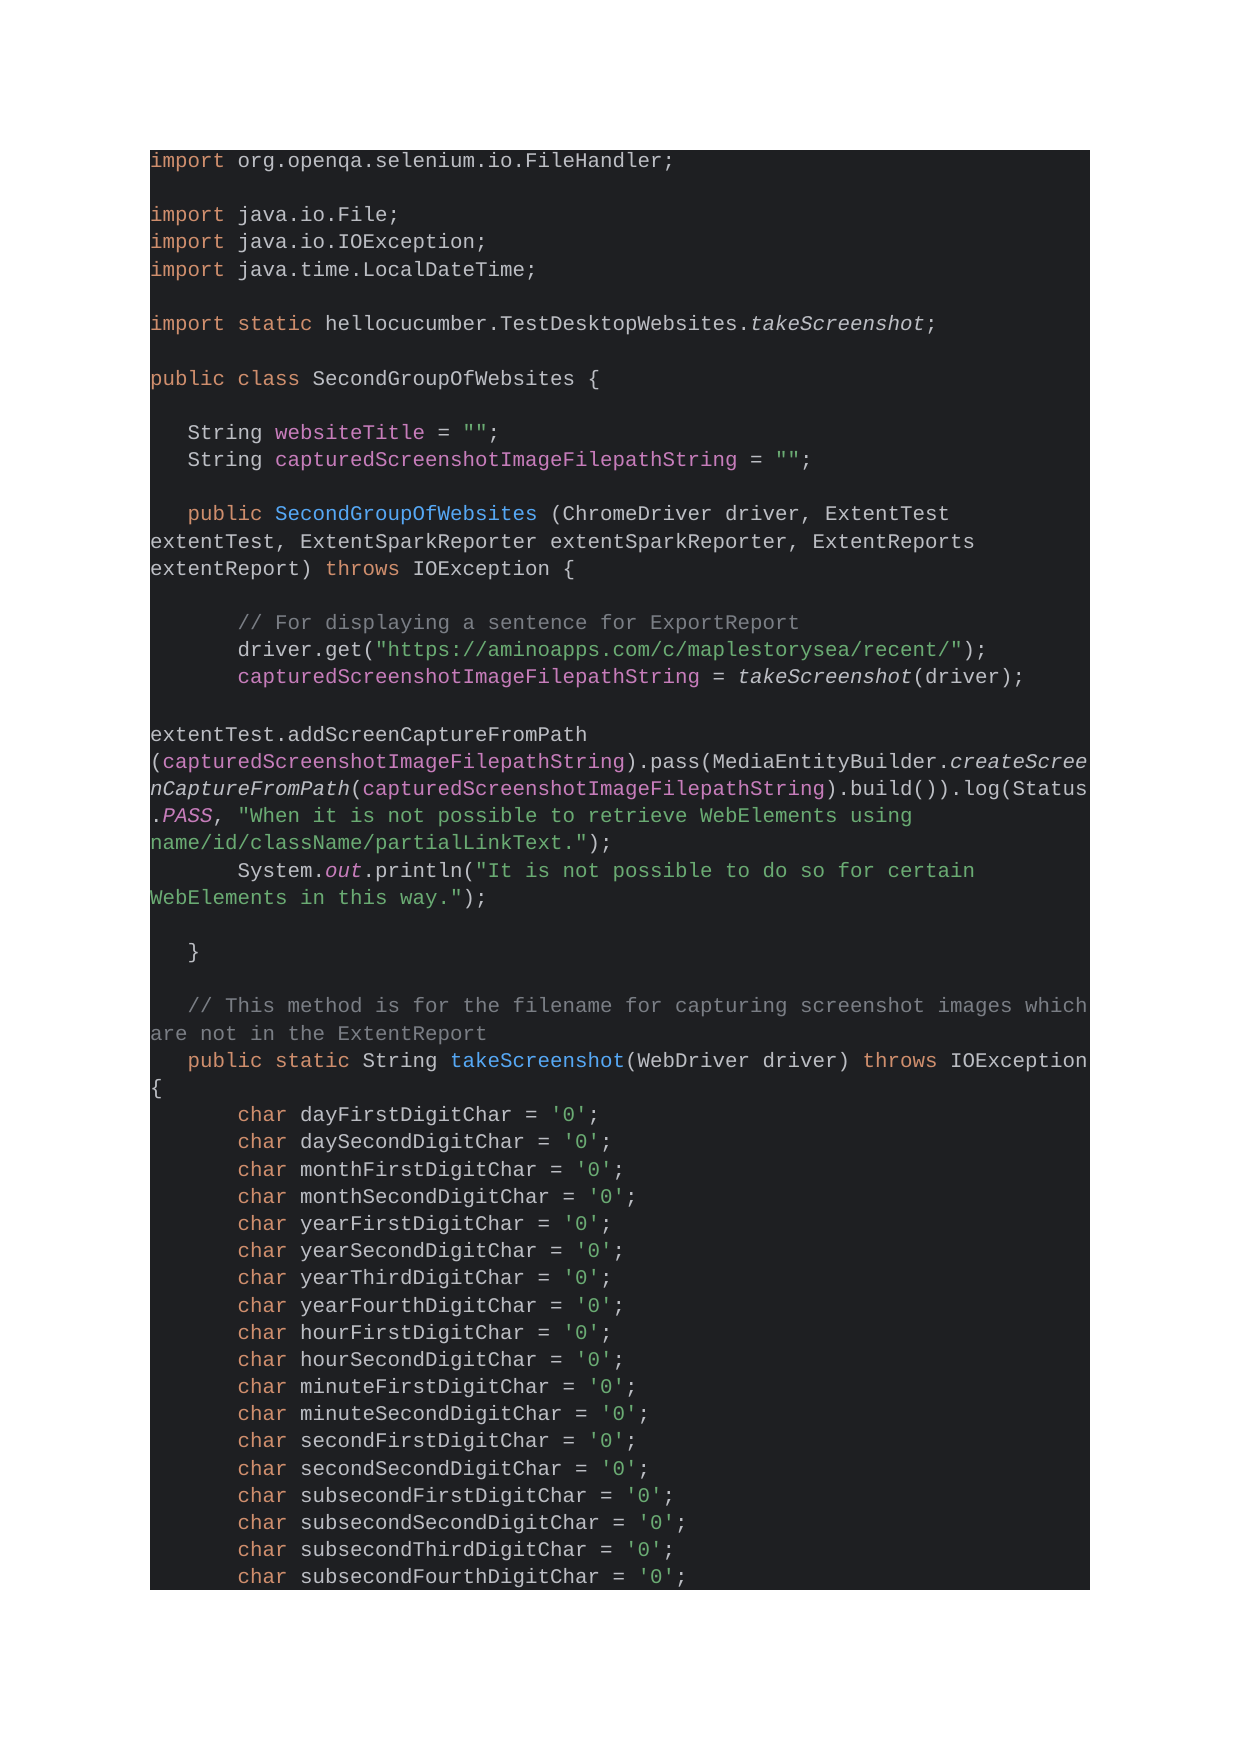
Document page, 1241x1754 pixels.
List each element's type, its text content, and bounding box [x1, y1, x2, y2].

text char hourSecondDigitChar = '0'; [150, 1349, 1090, 1373]
text char subsecondFirstDigitChar = '0'; [150, 1485, 1090, 1508]
text char monthSecondDigitChar = '0'; [150, 1186, 1090, 1209]
text char monthFirstDigitChar = '0'; [150, 1159, 1090, 1182]
text char minuteFirstDigitChar = '0'; [150, 1376, 1090, 1400]
text char secondFirstDigitChar = '0'; [150, 1431, 1090, 1454]
text import java.io.IOException; [150, 232, 1090, 255]
text extentTest.addScreenCaptureFromPath(capturedScreenshotImageFilepathString).pass(MediaEntityBuilder.createScreenCaptureFromPath(capturedScreenshotImageFilepathString).build()).log(Status.PASS, "When it is not possible to retrieve WebElements using name/id/className/partialLinkText."); [150, 694, 1090, 856]
text import static hellocucumber.TestDesktopWebsites.takeScreenshot; [150, 313, 1090, 337]
text String capturedScreenshotImageFilepathString = ""; [150, 449, 1090, 473]
text driver.get("https://aminoapps.com/c/maplestorysea/recent/"); [150, 639, 1090, 663]
text public static String takeScreenshot(WebDriver driver) throws IOException { [150, 1050, 1090, 1101]
text // This method is for the filename for capturing screenshot images which are not in the ExtentReport [150, 996, 1090, 1046]
text char subsecondFourthDigitChar = '0'; [150, 1566, 1090, 1590]
text import java.time.LocalDateTime; [150, 259, 1090, 282]
text char yearFourthDigitChar = '0'; [150, 1294, 1090, 1318]
text public class SecondGroupOfWebsites { [150, 367, 1090, 391]
text public SecondGroupOfWebsites (ChromeDriver driver, ExtentTest extentTest, ExtentSparkReporter extentSparkReporter, ExtentReports extentReport) throws IOException { [150, 503, 1090, 581]
text char hourFirstDigitChar = '0'; [150, 1322, 1090, 1345]
text System.out.println("It is not possible to do so for certain WebElements in this way."); [150, 859, 1090, 910]
text char yearFirstDigitChar = '0'; [150, 1213, 1090, 1237]
text char daySecondDigitChar = '0'; [150, 1131, 1090, 1155]
text char subsecondSecondDigitChar = '0'; [150, 1512, 1090, 1536]
text } [150, 941, 1090, 965]
text char yearThirdDigitChar = '0'; [150, 1267, 1090, 1291]
text char minuteSecondDigitChar = '0'; [150, 1403, 1090, 1427]
text char dayFirstDigitChar = '0'; [150, 1104, 1090, 1128]
text char secondSecondDigitChar = '0'; [150, 1458, 1090, 1481]
text import java.io.File; [150, 204, 1090, 228]
text char yearSecondDigitChar = '0'; [150, 1240, 1090, 1264]
text // For displaying a sentence for ExportReport [150, 612, 1090, 636]
text capturedScreenshotImageFilepathString = takeScreenshot(driver); [150, 667, 1090, 690]
text import org.openqa.selenium.io.FileHandler; [150, 150, 1090, 174]
text char subsecondThirdDigitChar = '0'; [150, 1539, 1090, 1563]
text String websiteTitle = ""; [150, 422, 1090, 446]
